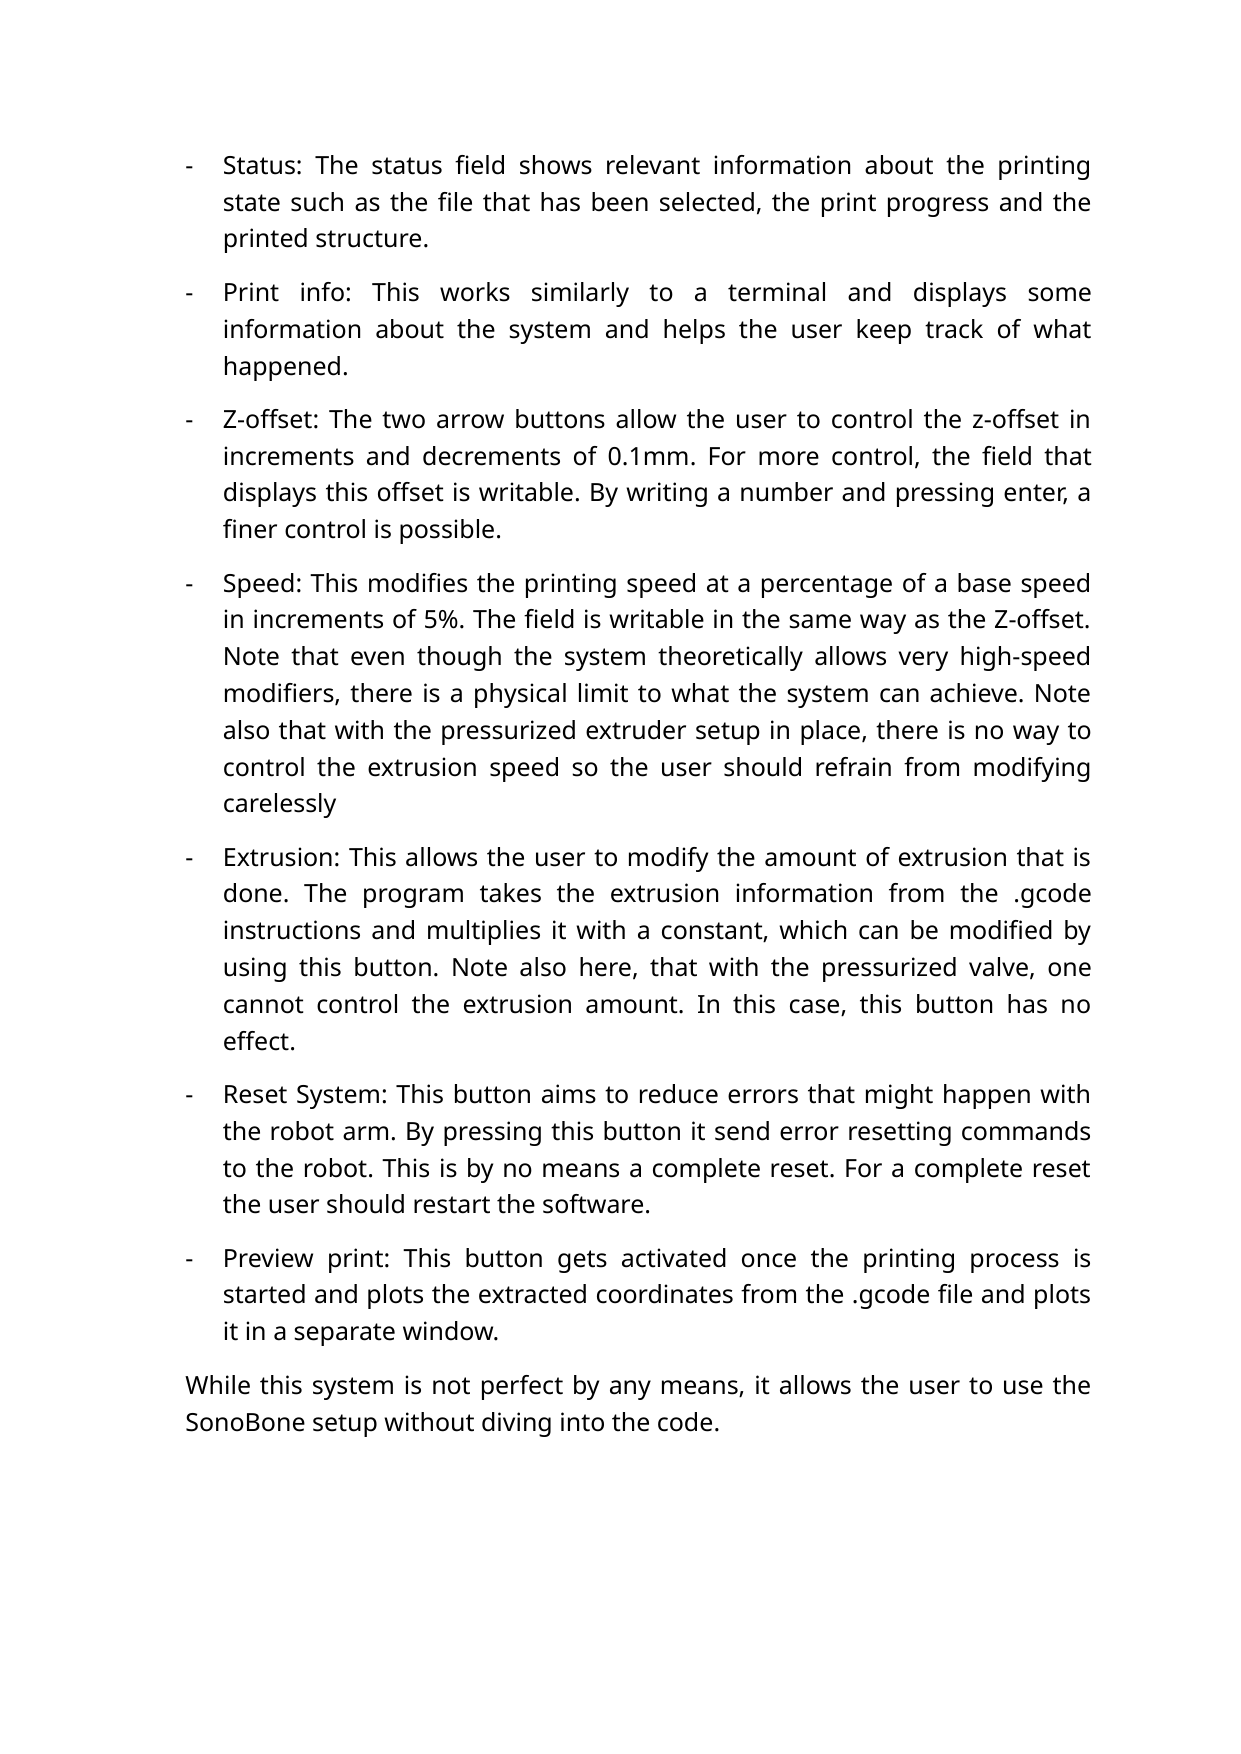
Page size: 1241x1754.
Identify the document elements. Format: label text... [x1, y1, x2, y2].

list Reset System: This button aims to reduce errors that might happen with the robot arm. By pressing this button it send error resetting commands to the robot. This is by no means a complete reset. For a complete reset the user should restart the software. [185, 1077, 1093, 1221]
list Speed: This modifies the printing speed at a percentage of a base speed in increments of 5%. The field is writable in the same way as the Z-offset. Note that even though the system theoretically allows very high-speed modifiers, there is a physical limit to what the system can achieve. Note also that with the pressurized extruder setup in place, there is no way to control the extrusion speed so the user should refrain from modifying carelessly [185, 565, 1093, 820]
list Status: The status field shows relevant information about the printing state such as the file that has been selected, the print progress and the printed structure. [185, 148, 1093, 255]
list Preview print: This button gets activated once the printing process is started and plots the extracted coordinates from the .gcode file and plots it in a separate window. [185, 1240, 1093, 1348]
text While this system is not perfect by any means, it allows the user to use the SonoBone setup without diving into the code. [185, 1367, 1093, 1438]
list Extrusion: This allows the user to modify the amount of extrusion that is done. The program takes the extrusion information from the .gcode instructions and multiplies it with a constant, which can be modified by using this button. Note also here, that with the pressurized valve, one cannot control the extrusion amount. In this case, this button has no effect. [185, 839, 1093, 1057]
list Z-offset: The two arrow buttons allow the user to control the z-offset in increments and decrements of 0.1mm. For more control, the field that displays this offset is writable. By writing a number and pressing enter, a finer control is possible. [185, 402, 1093, 546]
list Print info: This works similarly to a terminal and displays some information about the system and helps the user keep track of what happened. [185, 274, 1093, 382]
